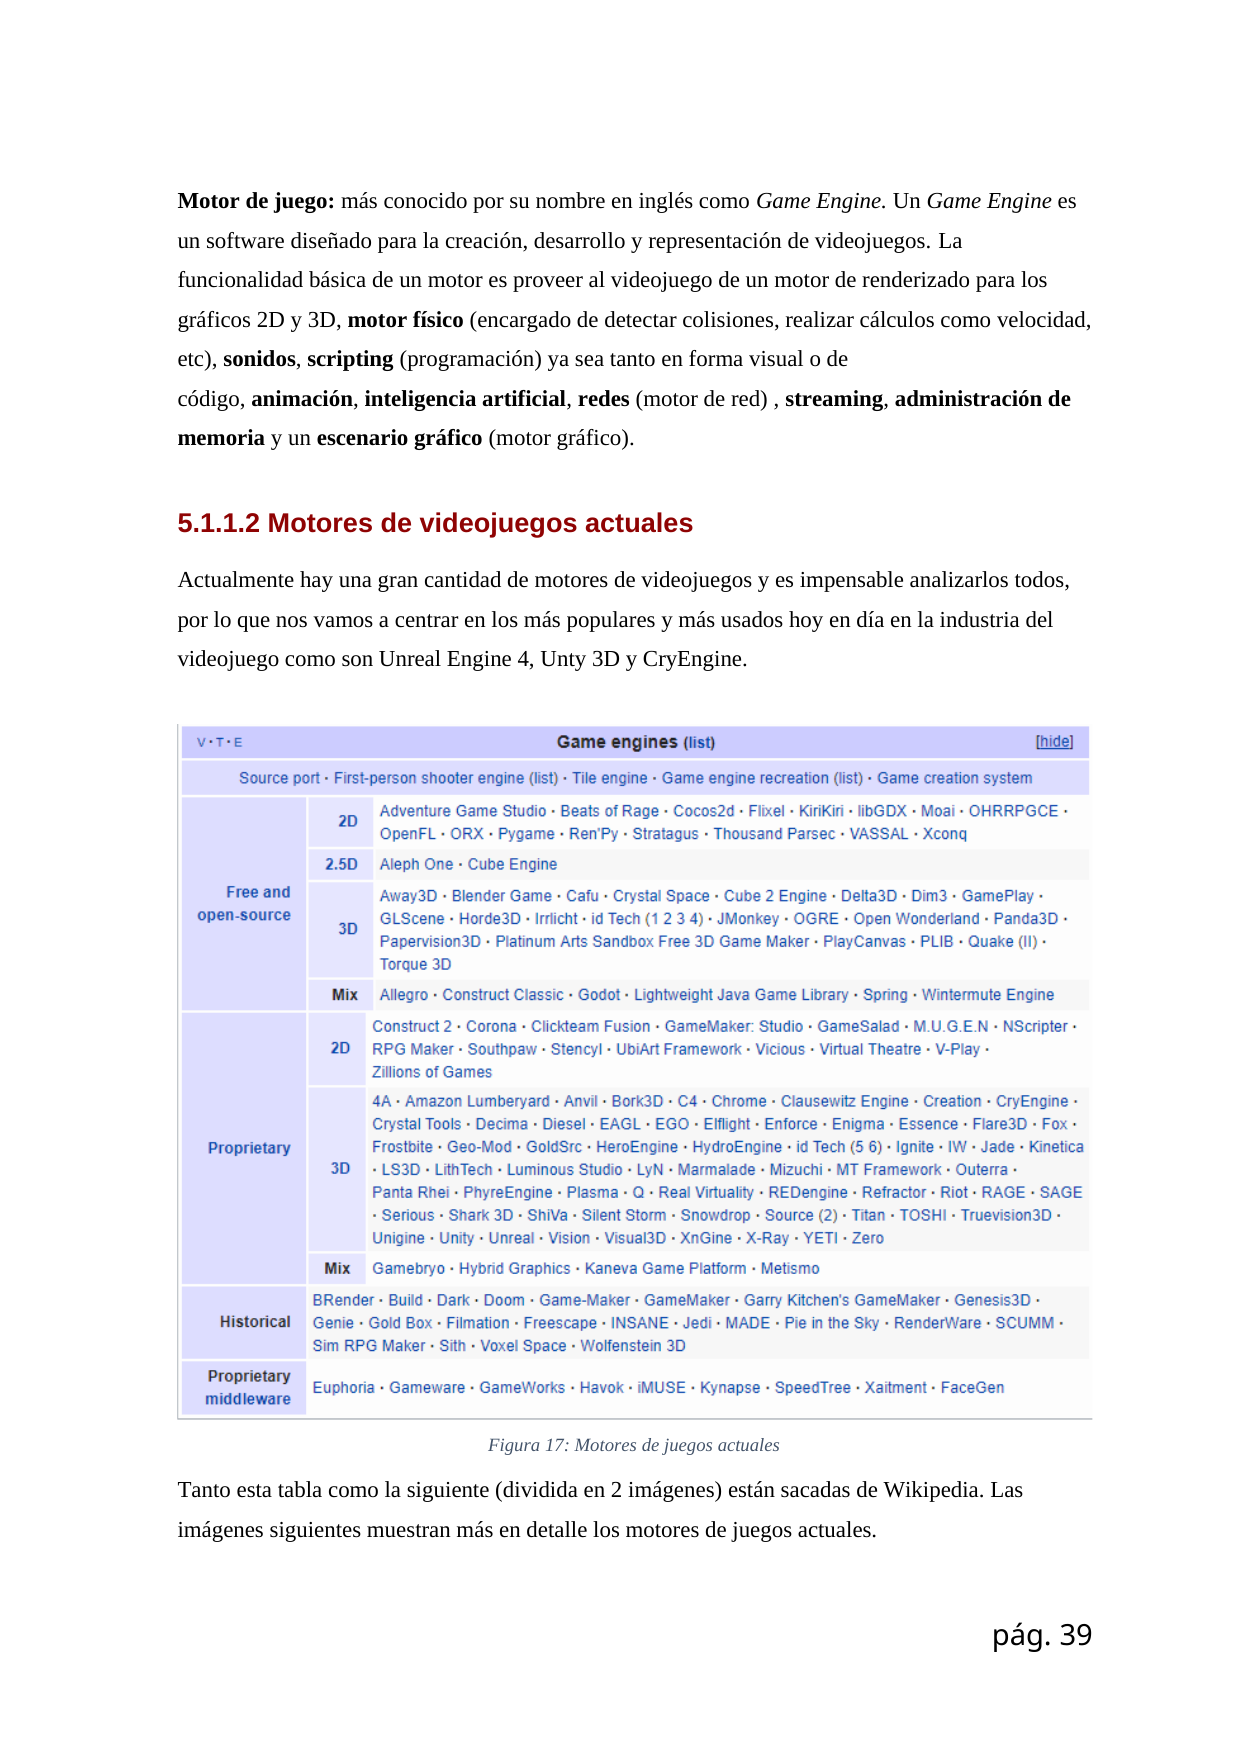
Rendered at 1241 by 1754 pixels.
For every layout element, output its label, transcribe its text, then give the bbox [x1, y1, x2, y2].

text Tanto esta tabla como la siguiente (dividida en 2 imágenes) están sacadas de Wikipedia. Las imágenes siguientes muestran más en detalle los motores de juegos actuales. [177, 1476, 1092, 1542]
subtitle 5.1.1.2 Motores de videojuegos actuales [177, 507, 1092, 538]
text Figura 17: Motores de juegos actuales [177, 1434, 1092, 1455]
text Motor de juego: más conocido por su nombre en inglés como Game Engine. Un Game Engine es un software diseñado para la creación, desarrollo y representación de videojuegos. La funcionalidad básica de un motor es proveer al videojuego de un motor de renderizado para los gráficos 2D y 3D, motor físico (encargado de detectar colisiones, realizar cálculos como velocidad, etc), sonidos, scripting (programación) ya sea tanto en forma visual o de código, animación, inteligencia artificial, redes (motor de red) , streaming, administración de memoria y un escenario gráfico (motor gráfico). [177, 187, 1092, 450]
picture [177, 724, 1093, 1421]
text Actualmente hay una gran cantidad de motores de videojuegos y es impensable analizarlos todos, por lo que nos vamos a centrar en los más populares y más usados hoy en día en la industria del videojuego como son Unreal Engine 4, Unty 3D y CryEngine. [177, 567, 1092, 672]
